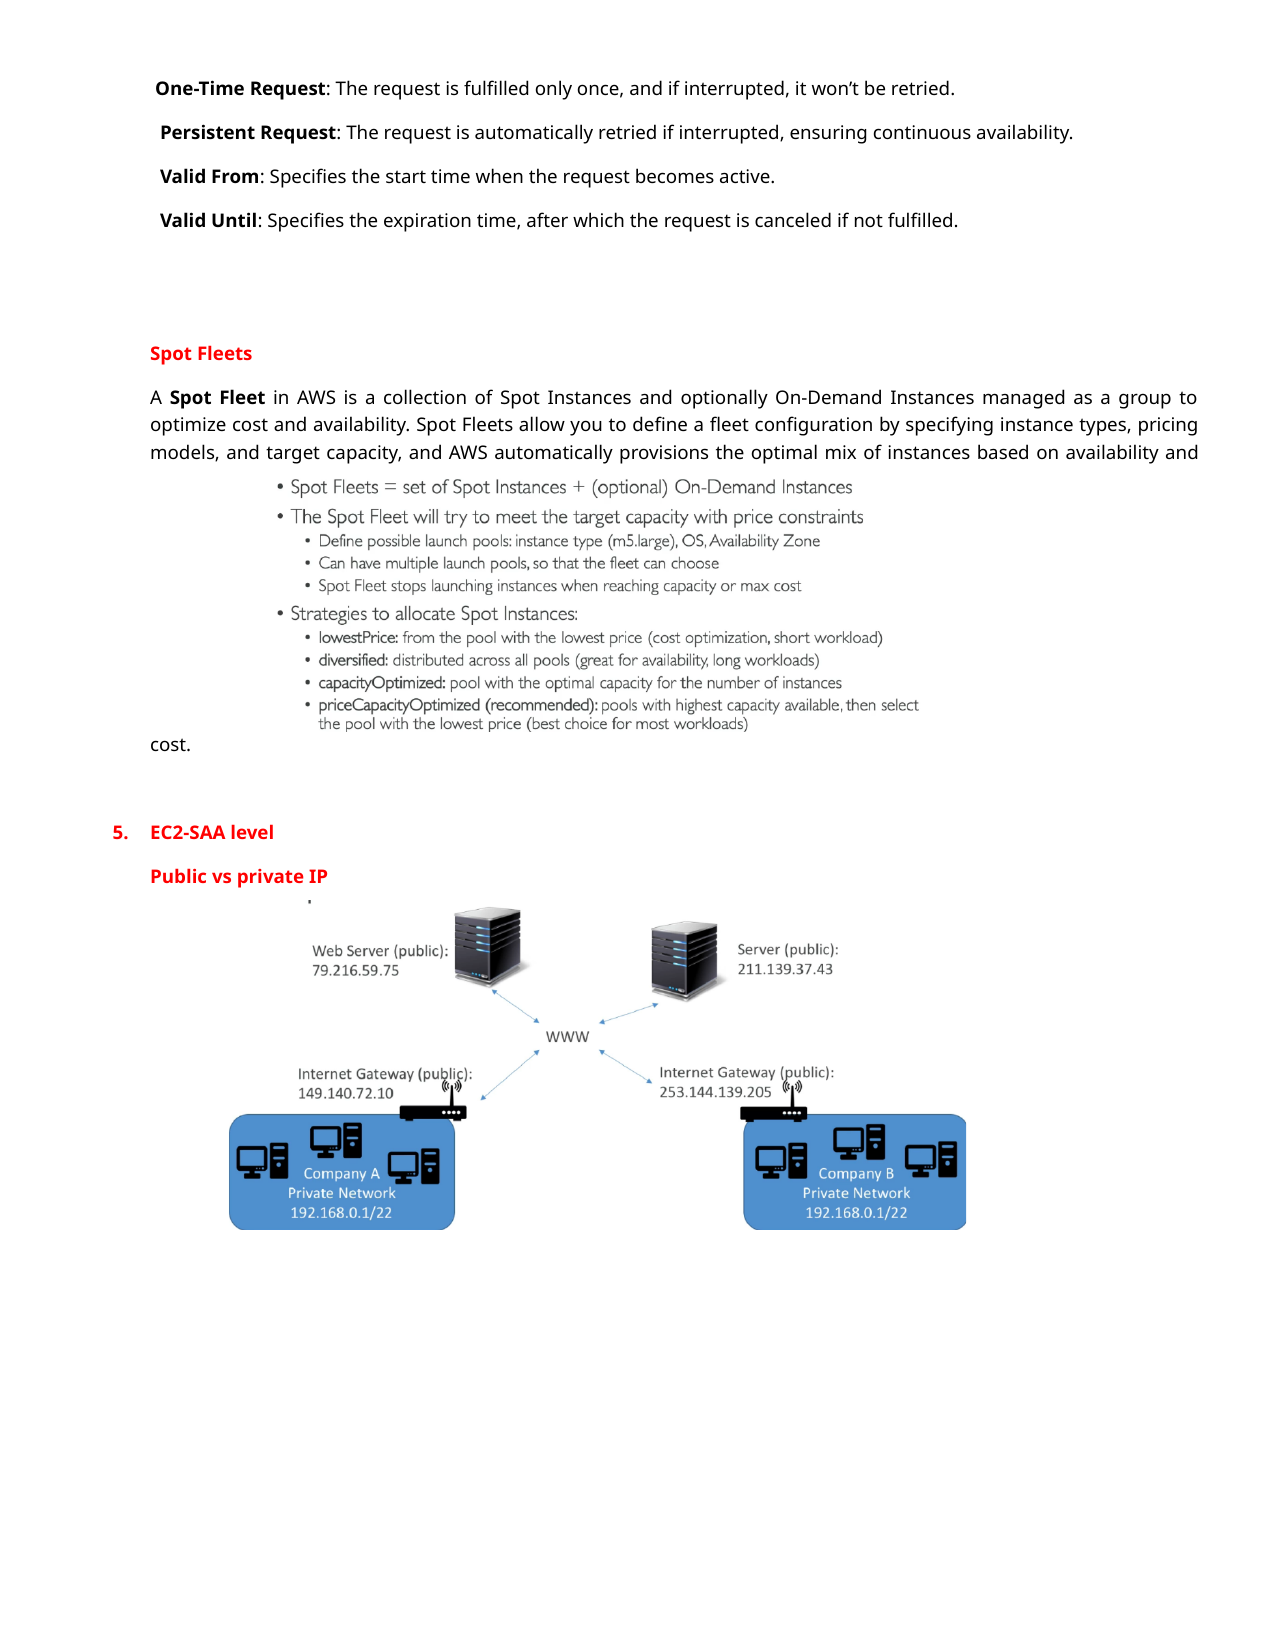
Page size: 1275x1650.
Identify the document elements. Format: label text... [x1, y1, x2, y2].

picture [214, 900, 967, 1230]
text Valid From: Specifies the start time when the request becomes active. [150, 163, 1200, 189]
text Spot Fleets [150, 340, 1200, 366]
picture [275, 473, 923, 732]
text Public vs private IP [150, 864, 1200, 889]
text Persistent Request: The request is automatically retried if interrupted, ensuring continuous availability. [150, 119, 1200, 145]
list EC2-SAA level [112, 819, 1200, 845]
text Valid Until: Specifies the expiration time, after which the request is canceled if not fulfilled. [150, 207, 1200, 233]
text One-Time Request: The request is fulfilled only once, and if interrupted, it won’t be retried. [150, 75, 1200, 101]
